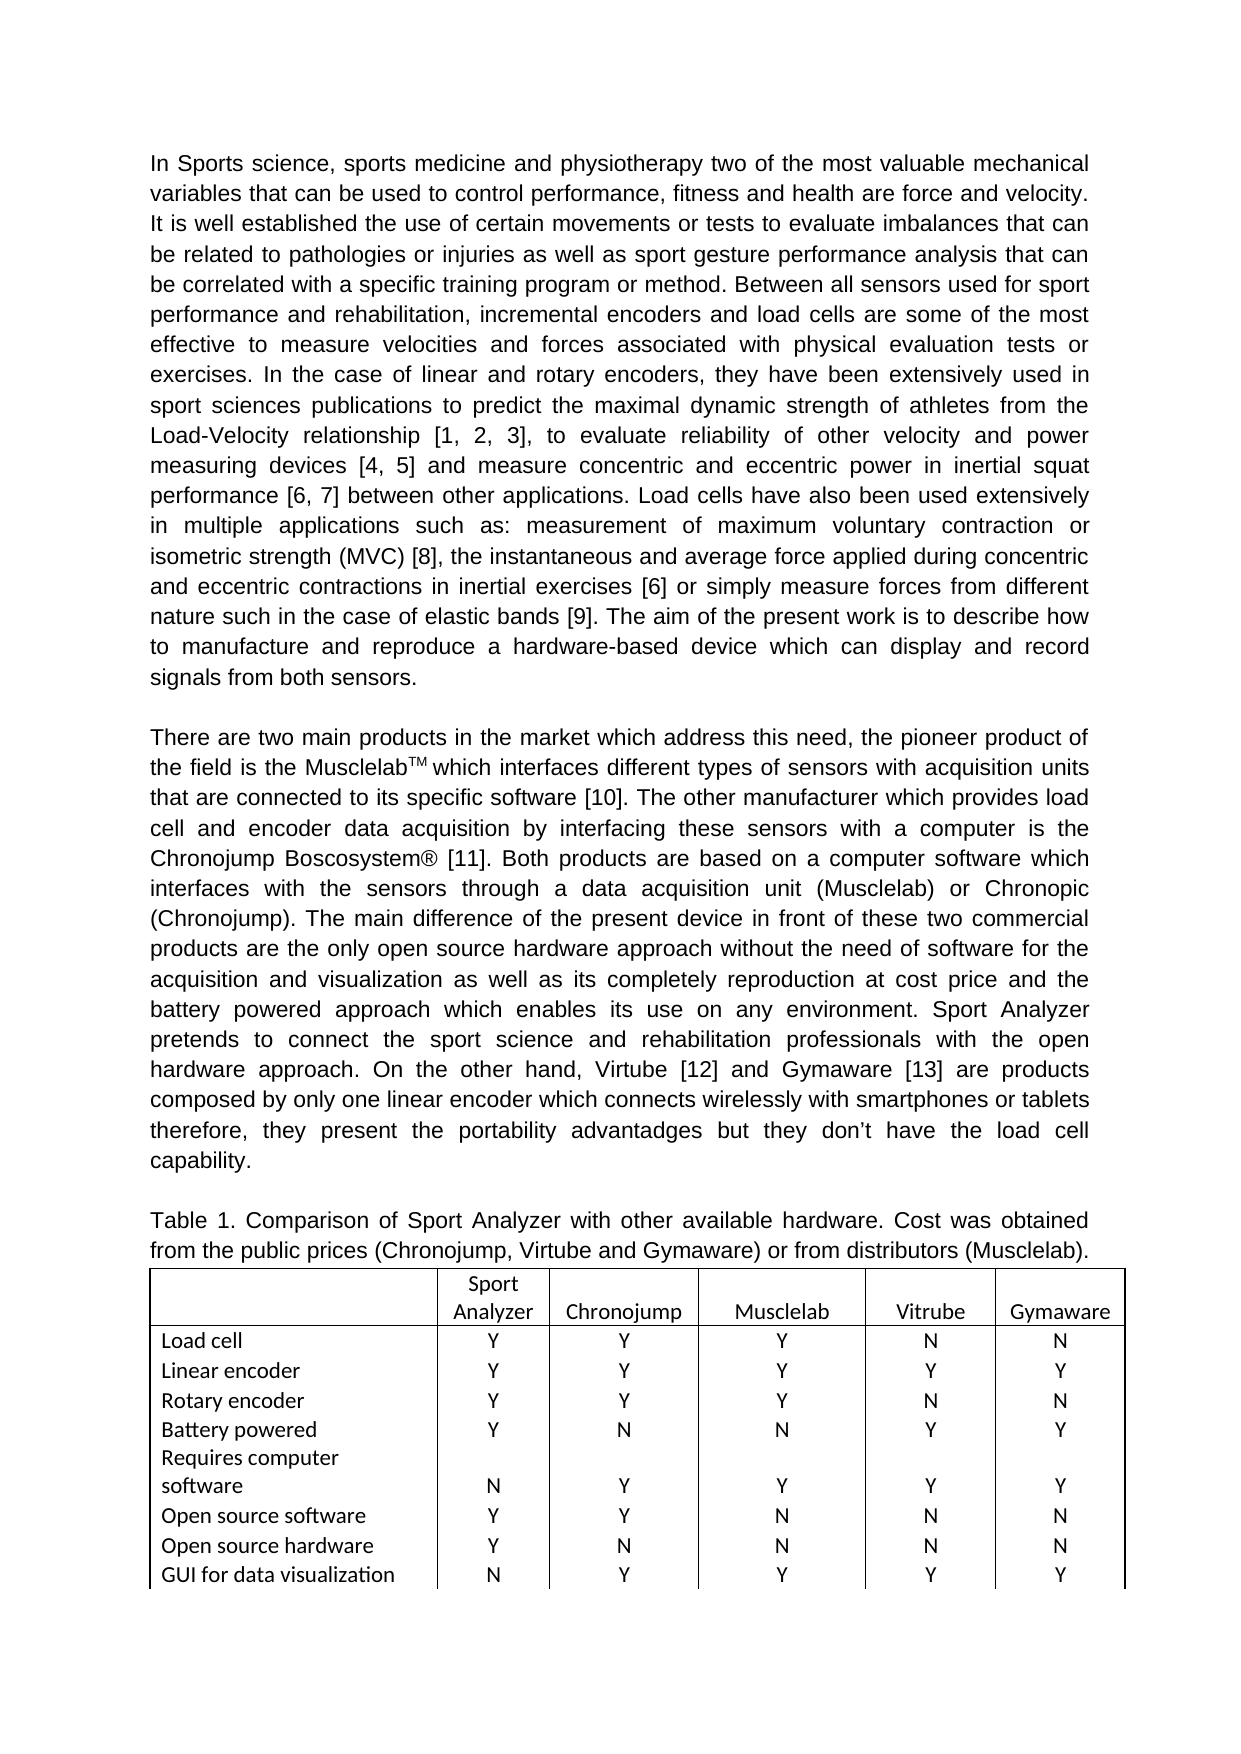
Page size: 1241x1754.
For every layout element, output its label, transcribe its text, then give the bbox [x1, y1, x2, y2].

table_cell Y [550, 1355, 698, 1384]
table_cell Y [438, 1326, 549, 1354]
table_cell Y [866, 1355, 995, 1384]
table_cell Y [550, 1384, 698, 1414]
table_cell Y [438, 1500, 549, 1529]
table_cell N [996, 1500, 1124, 1529]
table_cell Y [699, 1384, 865, 1414]
table_header Musclelab [699, 1269, 865, 1325]
table_header Gymaware [996, 1269, 1124, 1325]
table_cell Y [866, 1414, 995, 1443]
table_cell Requires computer software [151, 1444, 437, 1499]
table_cell Y [699, 1559, 865, 1589]
table_cell Y [866, 1559, 995, 1589]
table_cell Y [438, 1355, 549, 1384]
table_cell Rotary encoder [151, 1384, 437, 1414]
table_cell Y [699, 1444, 865, 1499]
text In Sports science, sports medicine and physiotherapy two of the most valuable mechanical variables that can be used to control performance, fitness and health are force and velocity. It is well established the use of certain movements or tests to evaluate imbalances that can be related to pathologies or injuries as well as sport gesture performance analysis that can be correlated with a specific training program or method. Between all sensors used for sport performance and rehabilitation, incremental encoders and load cells are some of the most effective to measure velocities and forces associated with physical evaluation tests or exercises. In the case of linear and rotary encoders, they have been extensively used in sport sciences publications to predict the maximal dynamic strength of athletes from the Load-Velocity relationship [1, 2, 3], to evaluate reliability of other velocity and power measuring devices [4, 5] and measure concentric and eccentric power in inertial squat performance [6, 7] between other applications. Load cells have also been used extensively in multiple applications such as: measurement of maximum voluntary contraction or isometric strength (MVC) [8], the instantaneous and average force applied during concentric and eccentric contractions in inertial exercises [6] or simply measure forces from different nature such in the case of elastic bands [9]. The aim of the present work is to describe how to manufacture and reproduce a hardware-based device which can display and record signals from both sensors. [150, 150, 1090, 690]
table_cell Y [550, 1444, 698, 1499]
table_cell Y [699, 1326, 865, 1354]
table_cell Y [438, 1384, 549, 1414]
table_cell N [866, 1529, 995, 1559]
table_cell Y [438, 1529, 549, 1559]
table_cell N [866, 1326, 995, 1354]
table_cell Linear encoder [151, 1355, 437, 1384]
table_cell Y [996, 1444, 1124, 1499]
table_cell Y [996, 1559, 1124, 1589]
table_cell Y [550, 1500, 698, 1529]
table_header [151, 1269, 437, 1325]
table_header Vitrube [866, 1269, 995, 1325]
table_cell Y [866, 1444, 995, 1499]
table_cell Y [996, 1414, 1124, 1443]
table_cell Y [996, 1355, 1124, 1384]
table_cell N [996, 1529, 1124, 1559]
table_cell N [996, 1384, 1124, 1414]
table_header Chronojump [550, 1269, 698, 1325]
table_cell N [699, 1529, 865, 1559]
table_cell N [866, 1500, 995, 1529]
table_cell Battery powered [151, 1414, 437, 1443]
table_cell N [699, 1414, 865, 1443]
table_cell Y [438, 1414, 549, 1443]
table_cell Open source hardware [151, 1529, 437, 1559]
table_cell GUI for data visualization [151, 1559, 437, 1589]
table_cell Y [699, 1355, 865, 1384]
table_cell Y [550, 1326, 698, 1354]
table_cell N [996, 1326, 1124, 1354]
table_cell N [550, 1529, 698, 1559]
text There are two main products in the market which address this need, the pioneer product of the field is the MusclelabTM which interfaces different types of sensors with acquisition units that are connected to its specific software [10]. The other manufacturer which provides load cell and encoder data acquisition by interfacing these sensors with a computer is the Chronojump Boscosystem® [11]. Both products are based on a computer software which interfaces with the sensors through a data acquisition unit (Musclelab) or Chronopic (Chronojump). The main difference of the present device in front of these two commercial products are the only open source hardware approach without the need of software for the acquisition and visualization as well as its completely reproduction at cost price and the battery powered approach which enables its use on any environment. Sport Analyzer pretends to connect the sport science and rehabilitation professionals with the open hardware approach. On the other hand, Virtube [12] and Gymaware [13] are products composed by only one linear encoder which connects wirelessly with smartphones or tablets therefore, they present the portability advantadges but they don’t have the load cell capability. [150, 724, 1090, 1173]
table_cell Load cell [151, 1326, 437, 1354]
text Table 1. Comparison of Sport Analyzer with other available hardware. Cost was obtained from the public prices (Chronojump, Virtube and Gymaware) or from distributors (Musclelab). [150, 1207, 1090, 1264]
table_cell N [866, 1384, 995, 1414]
table_header Sport Analyzer [438, 1269, 549, 1325]
table_cell N [438, 1559, 549, 1589]
table_cell Y [550, 1559, 698, 1589]
table_cell N [699, 1500, 865, 1529]
table_cell Open source software [151, 1500, 437, 1529]
table_cell N [438, 1444, 549, 1499]
table_cell N [550, 1414, 698, 1443]
